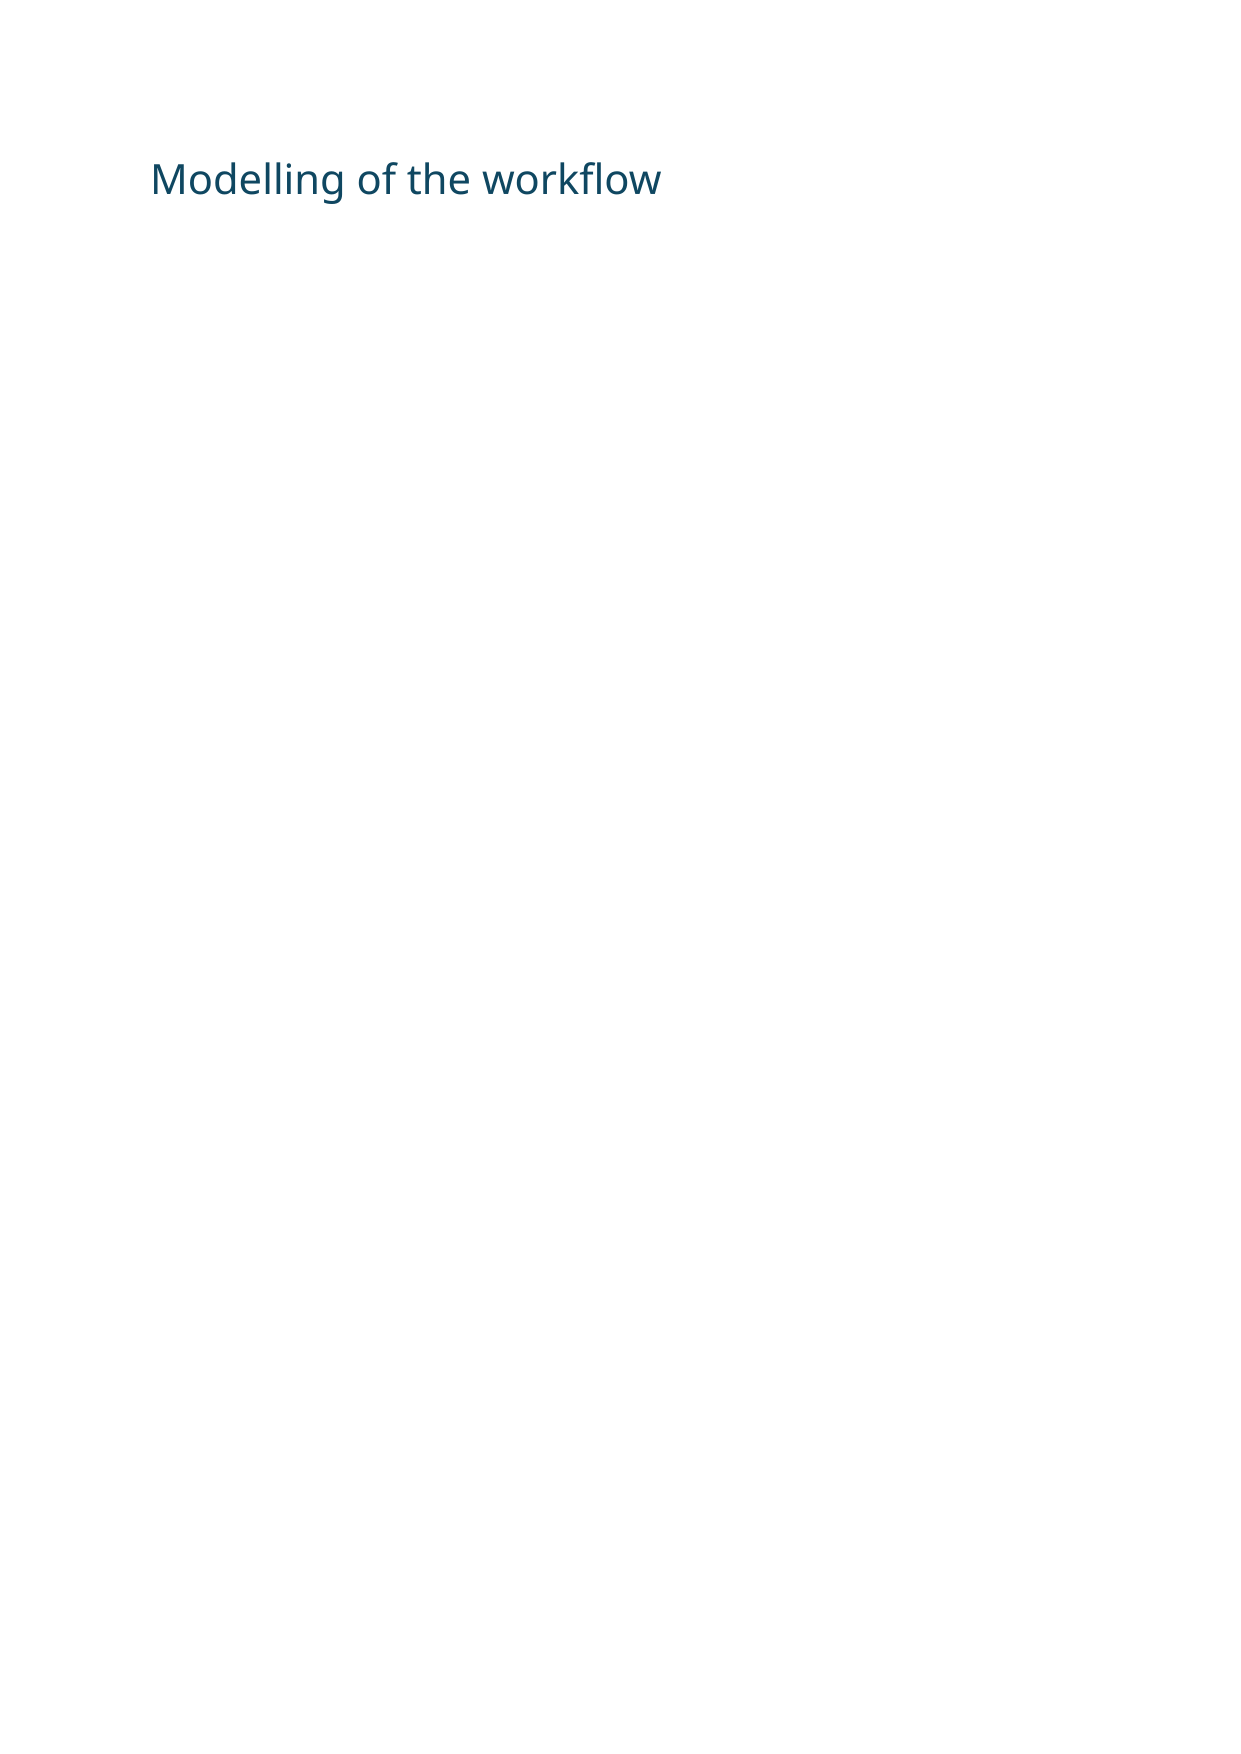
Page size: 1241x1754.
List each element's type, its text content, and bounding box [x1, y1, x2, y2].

subtitle Modelling of the workflow [150, 150, 1090, 207]
